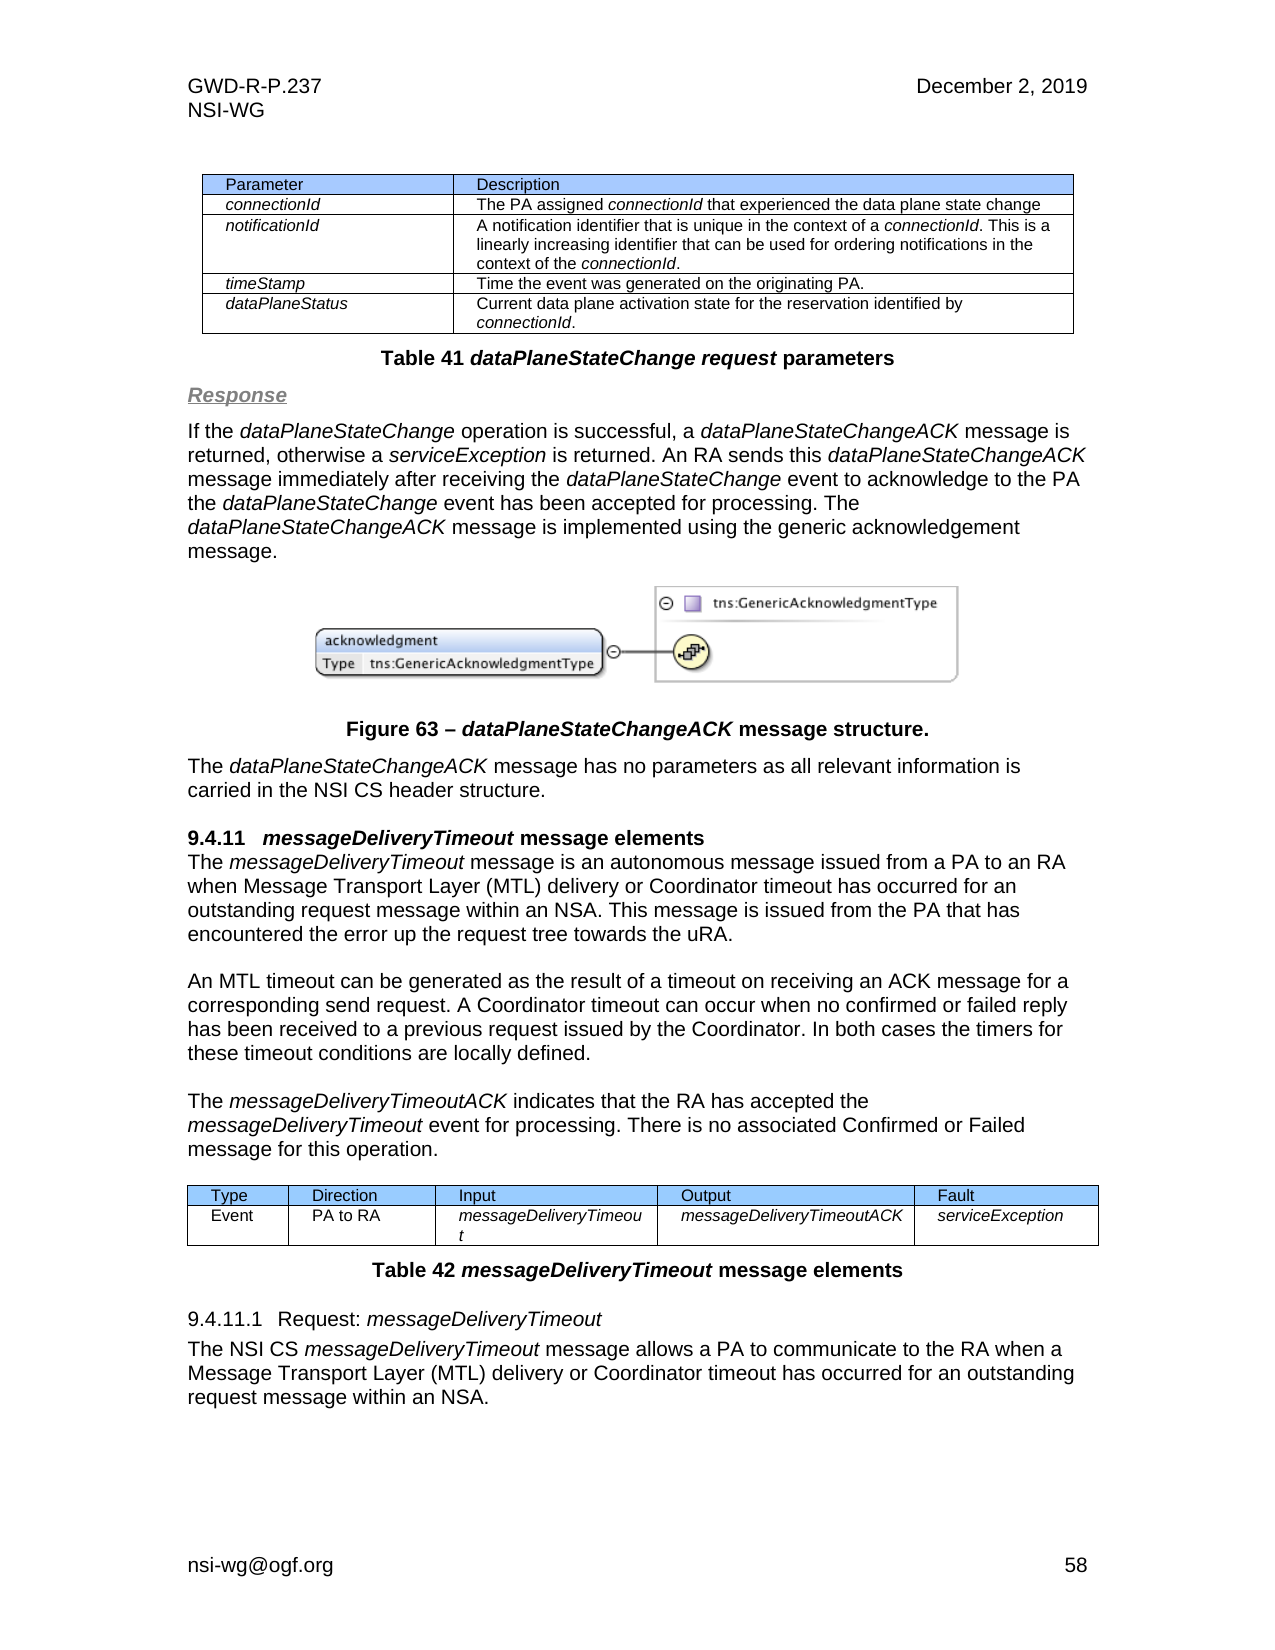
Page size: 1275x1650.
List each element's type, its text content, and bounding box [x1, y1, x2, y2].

subtitle Request: messageDeliveryTimeout [187, 1307, 1087, 1331]
text Figure 63 – dataPlaneStateChangeACK message structure. [187, 717, 1087, 741]
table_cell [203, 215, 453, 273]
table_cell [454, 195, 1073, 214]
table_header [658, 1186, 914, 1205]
text The dataPlaneStateChangeACK message has no parameters as all relevant information is carried in the NSI CS header structure. [187, 754, 1087, 802]
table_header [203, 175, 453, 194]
text The messageDeliveryTimeoutACK indicates that the RA has accepted the messageDeliveryTimeout event for processing. There is no associated Confirmed or Failed message for this operation. [187, 1089, 1087, 1161]
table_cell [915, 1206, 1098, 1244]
text Response [187, 382, 1087, 406]
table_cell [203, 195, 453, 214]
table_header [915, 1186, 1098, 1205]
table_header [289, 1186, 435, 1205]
text An MTL timeout can be generated as the result of a timeout on receiving an ACK message for a corresponding send request. A Coordinator timeout can occur when no confirmed or failed reply has been received to a previous request issued by the Coordinator. In both cases the timers for these timeout conditions are locally defined. [187, 969, 1087, 1065]
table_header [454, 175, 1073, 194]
subtitle messageDeliveryTimeout message elements [187, 826, 1087, 849]
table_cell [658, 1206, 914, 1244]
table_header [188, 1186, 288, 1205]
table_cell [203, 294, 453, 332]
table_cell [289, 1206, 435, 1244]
text The messageDeliveryTimeout message is an autonomous message issued from a PA to an RA when Message Transport Layer (MTL) delivery or Coordinator timeout has occurred for an outstanding request message within an NSA. This message is issued from the PA that has encountered the error up the request tree towards the uRA. [187, 849, 1087, 945]
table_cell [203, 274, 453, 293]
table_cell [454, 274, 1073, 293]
text Table 41 dataPlaneStateChange request parameters [187, 346, 1087, 370]
text Table 42 messageDeliveryTimeout message elements [187, 1258, 1087, 1282]
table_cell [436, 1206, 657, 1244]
text If the dataPlaneStateChange operation is successful, a dataPlaneStateChangeACK message is returned, otherwise a serviceException is returned. An RA sends this dataPlaneStateChangeACK message immediately after receiving the dataPlaneStateChange event to acknowledge to the PA the dataPlaneStateChange event has been accepted for processing. The dataPlaneStateChangeACK message is implemented using the generic acknowledgement message. [187, 419, 1087, 563]
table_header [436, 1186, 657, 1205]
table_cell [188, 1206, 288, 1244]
picture [315, 586, 960, 684]
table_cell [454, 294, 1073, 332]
text The NSI CS messageDeliveryTimeout message allows a PA to communicate to the RA when a Message Transport Layer (MTL) delivery or Coordinator timeout has occurred for an outstanding request message within an NSA. [187, 1337, 1087, 1409]
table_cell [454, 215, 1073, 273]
